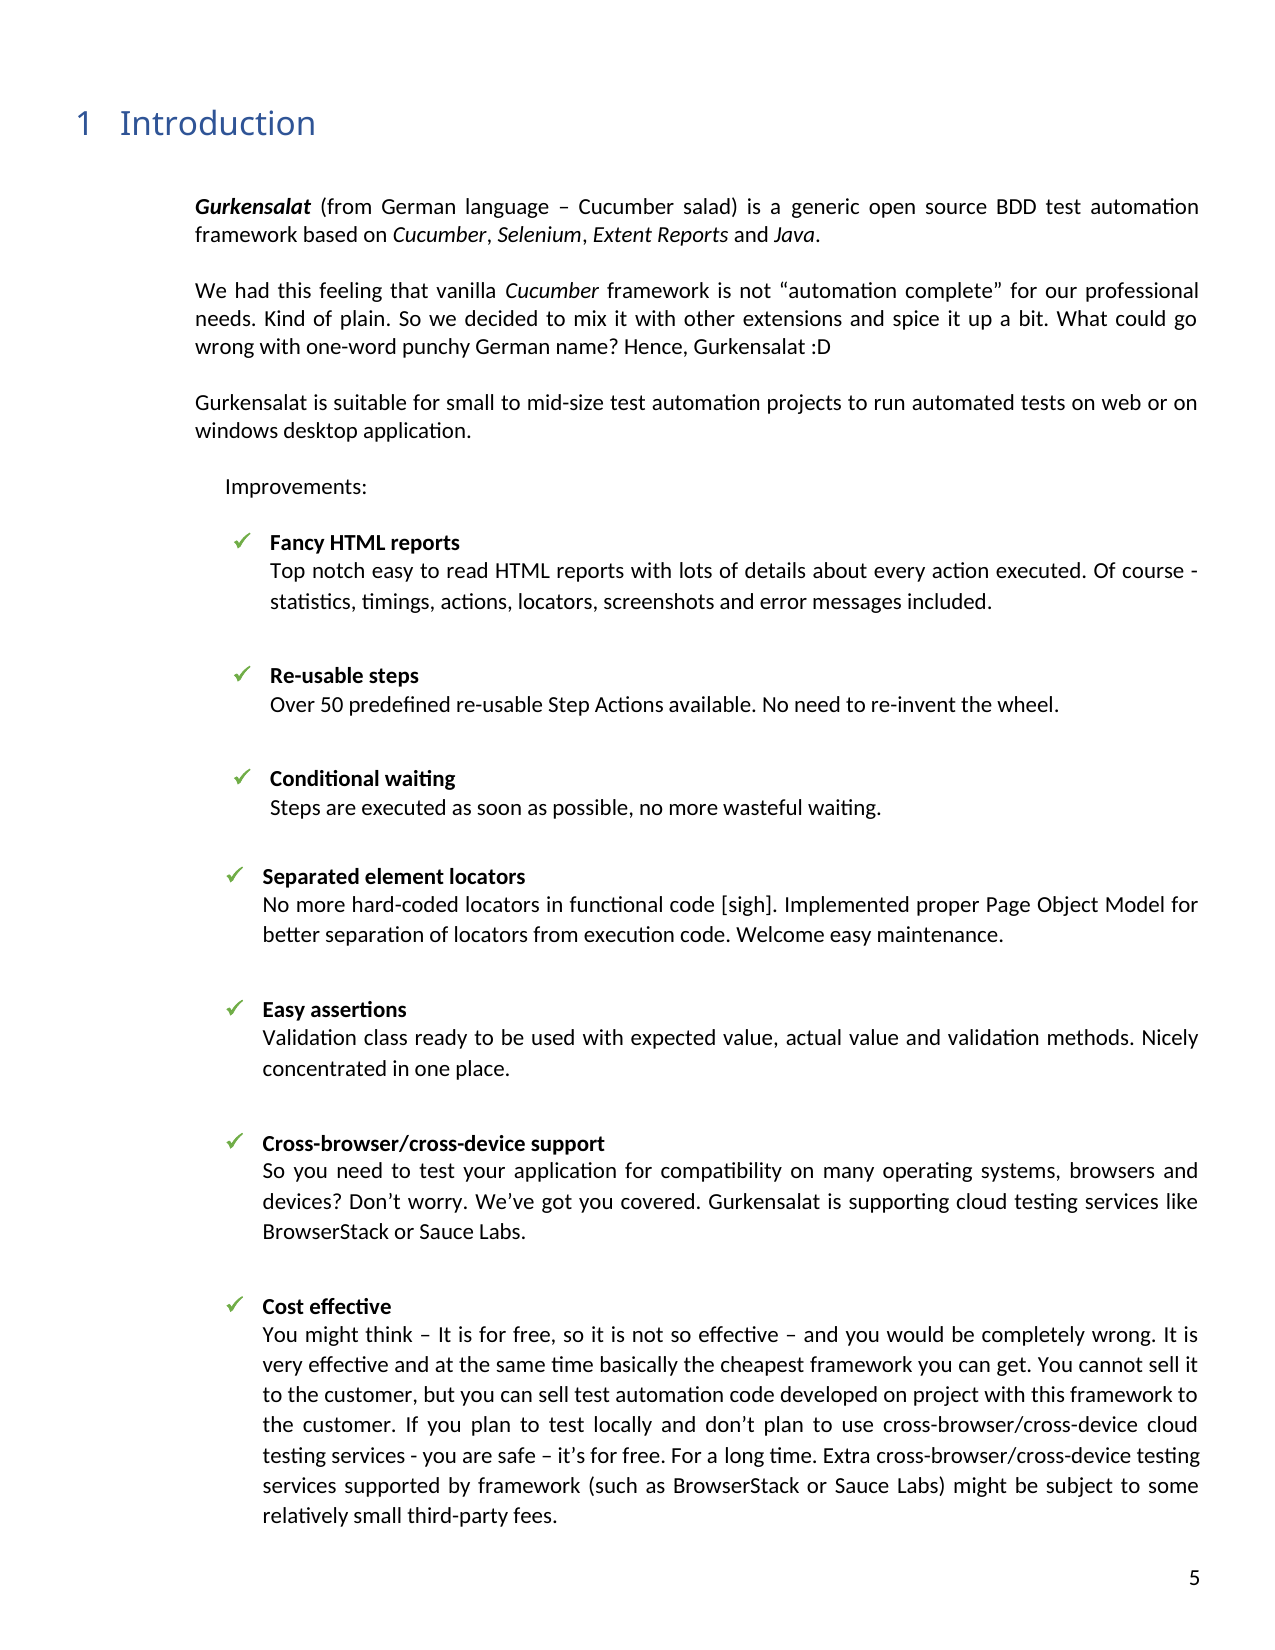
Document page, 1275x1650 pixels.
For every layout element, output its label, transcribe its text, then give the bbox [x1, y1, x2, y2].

list Conditional waiting [232, 764, 1200, 793]
text No more hard-coded locators in functional code [sigh]. Implemented proper Page Object Model for better separation of locators from execution code. Welcome easy maintenance. [262, 890, 1200, 949]
text Top notch easy to read HTML reports with lots of details about every action executed. Of course - statistics, timings, actions, locators, screenshots and error messages included. [270, 557, 1200, 615]
list Separated element locators [225, 862, 1200, 890]
text Gurkensalat (from German language – Cucumber salad) is a generic open source BDD test automation framework based on Cucumber, Selenium, Extent Reports and Java. [195, 192, 1200, 248]
text You might think – It is for free, so it is not so effective – and you would be completely wrong. It is very effective and at the same time basically the cheapest framework you can get. You cannot sell it to the customer, but you can sell test automation code developed on project with this framework to the customer. If you plan to test locally and don’t plan to use cross-browser/cross-device cloud testing services - you are safe – it’s for free. For a long time. Extra cross-browser/cross-device testing services supported by framework (such as BrowserStack or Sauce Labs) might be subject to some relatively small third-party fees. [262, 1320, 1200, 1529]
subtitle Introduction [75, 100, 1200, 145]
text So you need to test your application for compatibility on many operating systems, browsers and devices? Don’t worry. We’ve got you covered. Gurkensalat is supporting cloud testing services like BrowserStack or Sauce Labs. [262, 1157, 1200, 1245]
text Validation class ready to be used with expected value, actual value and validation methods. Nicely concentrated in one place. [262, 1023, 1200, 1082]
list Easy assertions [225, 996, 1200, 1023]
list Fancy HTML reports [232, 528, 1200, 557]
list Re-usable steps [232, 662, 1200, 690]
text Gurkensalat is suitable for small to mid-size test automation projects to run automated tests on web or on windows desktop application. [195, 388, 1200, 444]
text Over 50 predefined re-usable Step Actions available. No need to re-invent the wheel. [270, 690, 1200, 718]
list Cost effective [225, 1292, 1200, 1320]
text We had this feeling that vanilla Cucumber framework is not “automation complete” for our professional needs. Kind of plain. So we decided to mix it with other extensions and spice it up a bit. What could go wrong with one-word punchy German name? Hence, Gurkensalat :D [195, 276, 1200, 360]
text Steps are executed as soon as possible, no more wasteful waiting. [270, 793, 1200, 821]
list Cross-browser/cross-device support [225, 1129, 1200, 1157]
text Improvements: [120, 472, 1200, 501]
